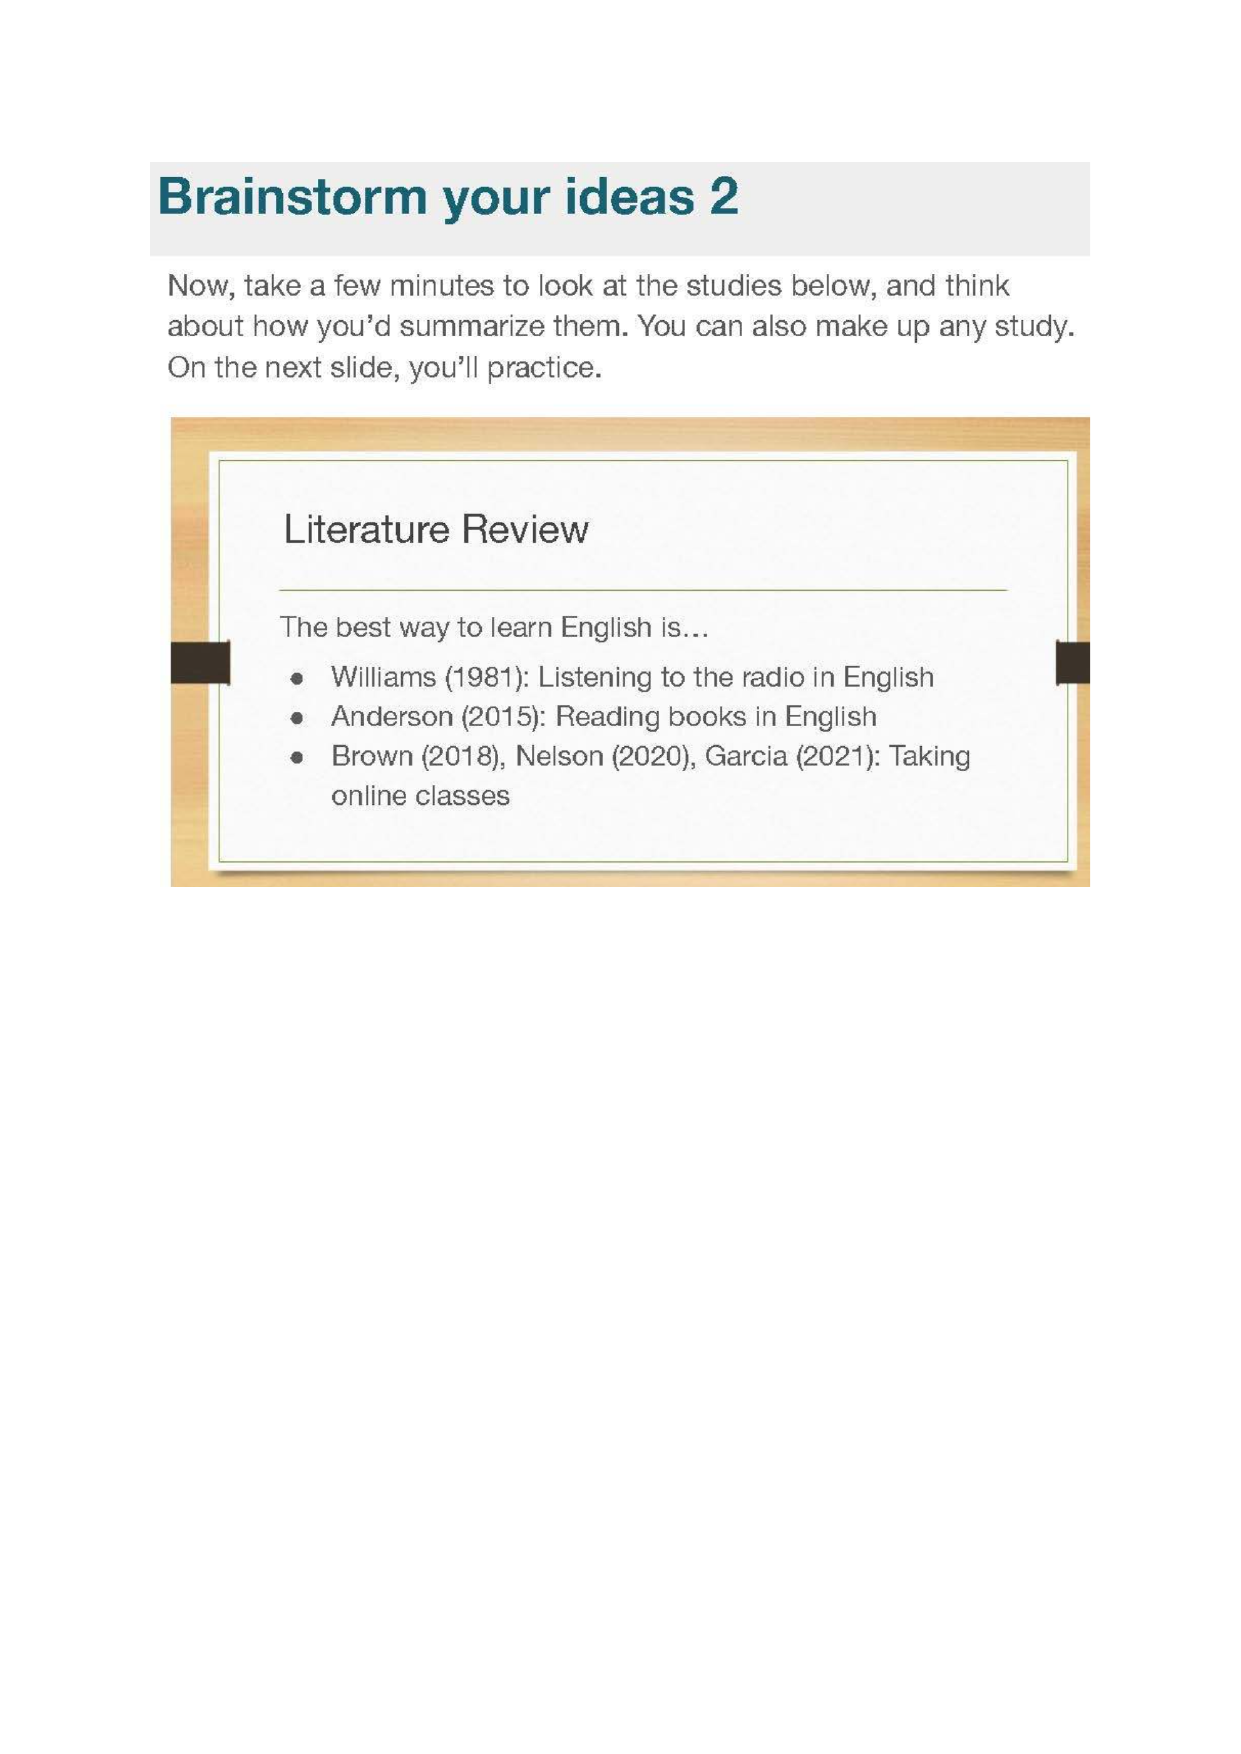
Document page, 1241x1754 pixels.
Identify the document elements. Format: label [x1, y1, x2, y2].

picture [150, 162, 1091, 887]
